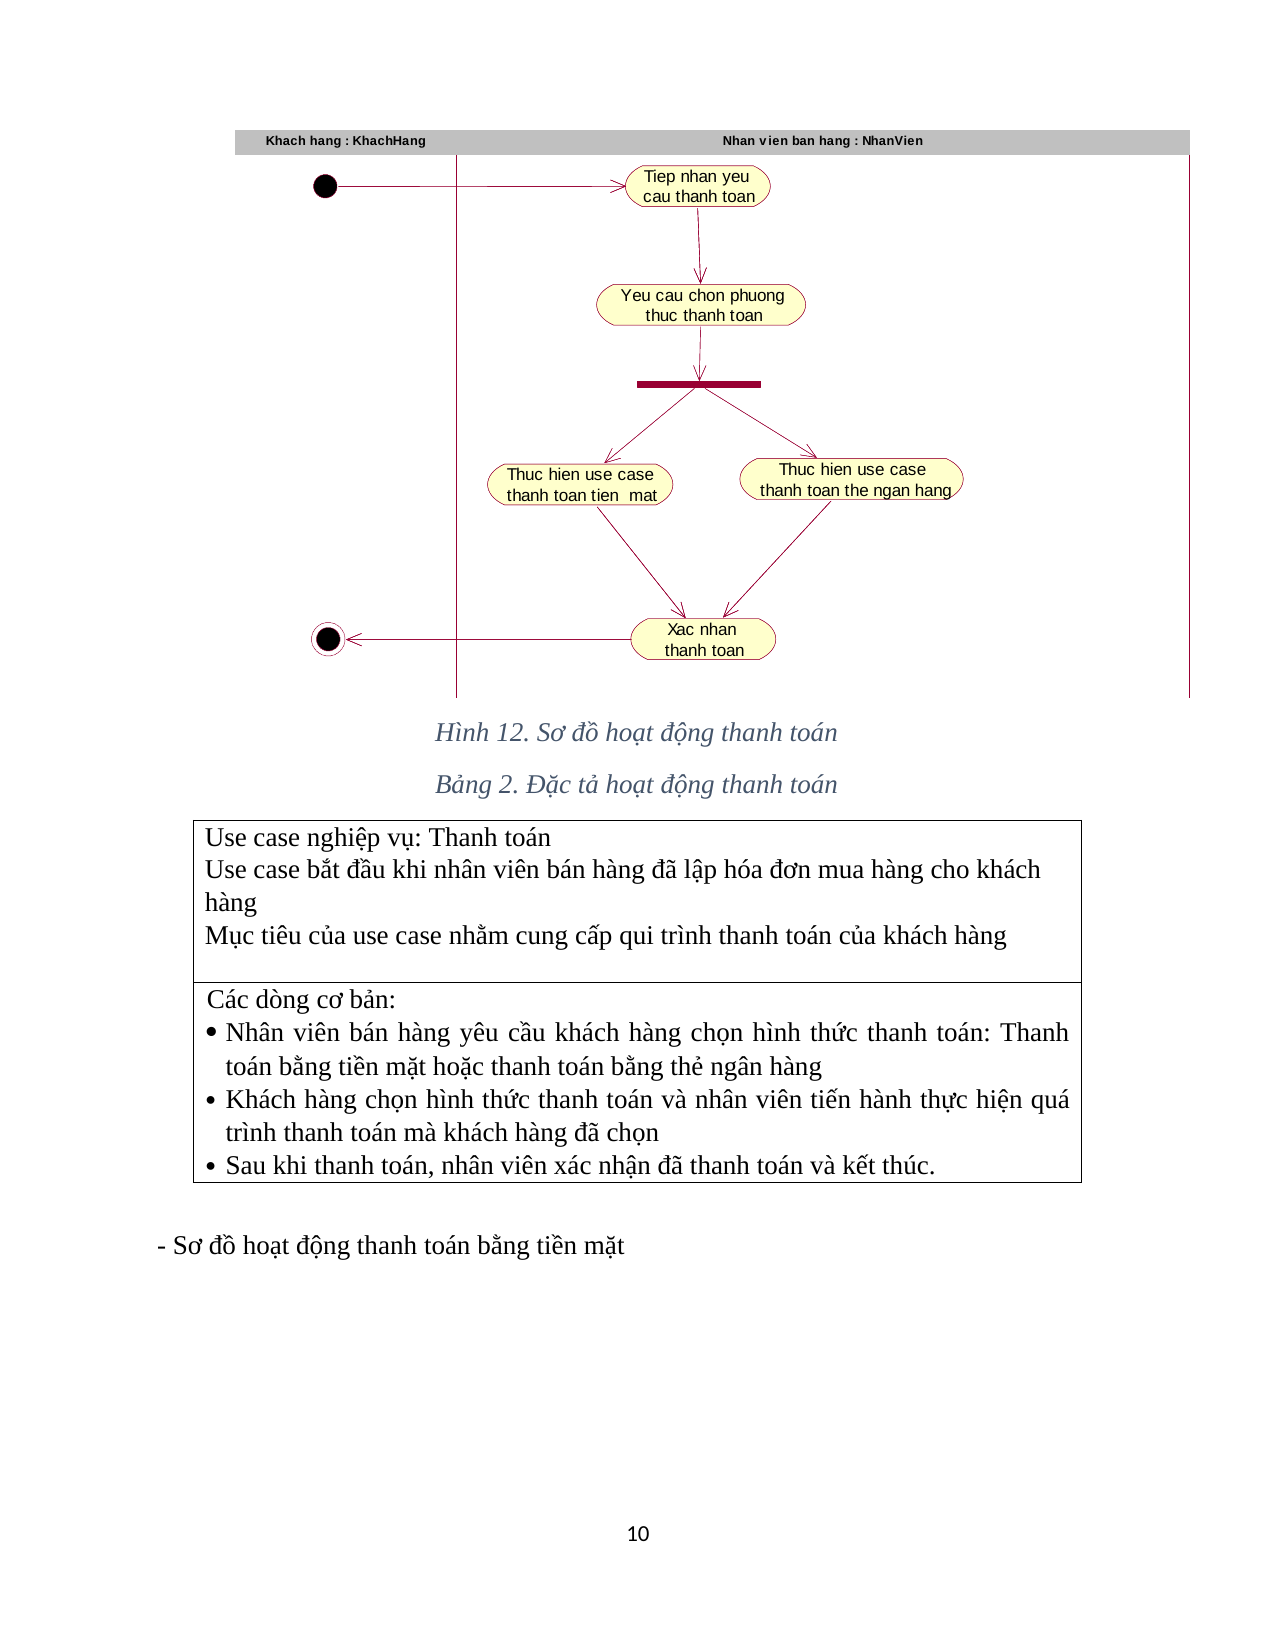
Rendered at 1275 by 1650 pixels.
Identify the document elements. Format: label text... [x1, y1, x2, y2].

text - Sơ đồ hoạt động thanh toán bằng tiền mặt [112, 1229, 1162, 1260]
text Bảng 2. Đặc tả hoạt động thanh toán [112, 768, 1162, 799]
table_header Use case nghiệp vụ: Thanh toán Use case bắt đầu khi nhân viên bán hàng đã lập hóa đơn mua hàng cho khách hàng Mục tiêu của use case nhằm cung cấp qui trình thanh toán của khách hàng [194, 821, 1081, 982]
table_cell Các dòng cơ bản: Nhân viên bán hàng yêu cầu khách hàng chọn hình thức thanh toán: Thanh toán bằng tiền mặt hoặc thanh toán bằng thẻ ngân hàng Khách hàng chọn hình thức thanh toán và nhân viên tiến hành thực hiện quá trình thanh toán mà khách hàng đã chọn Sau khi thanh toán, nhân viên xác nhận đã thanh toán và kết thúc. [194, 983, 1081, 1182]
text Hình 12. Sơ đồ hoạt động thanh toán [112, 716, 1162, 747]
